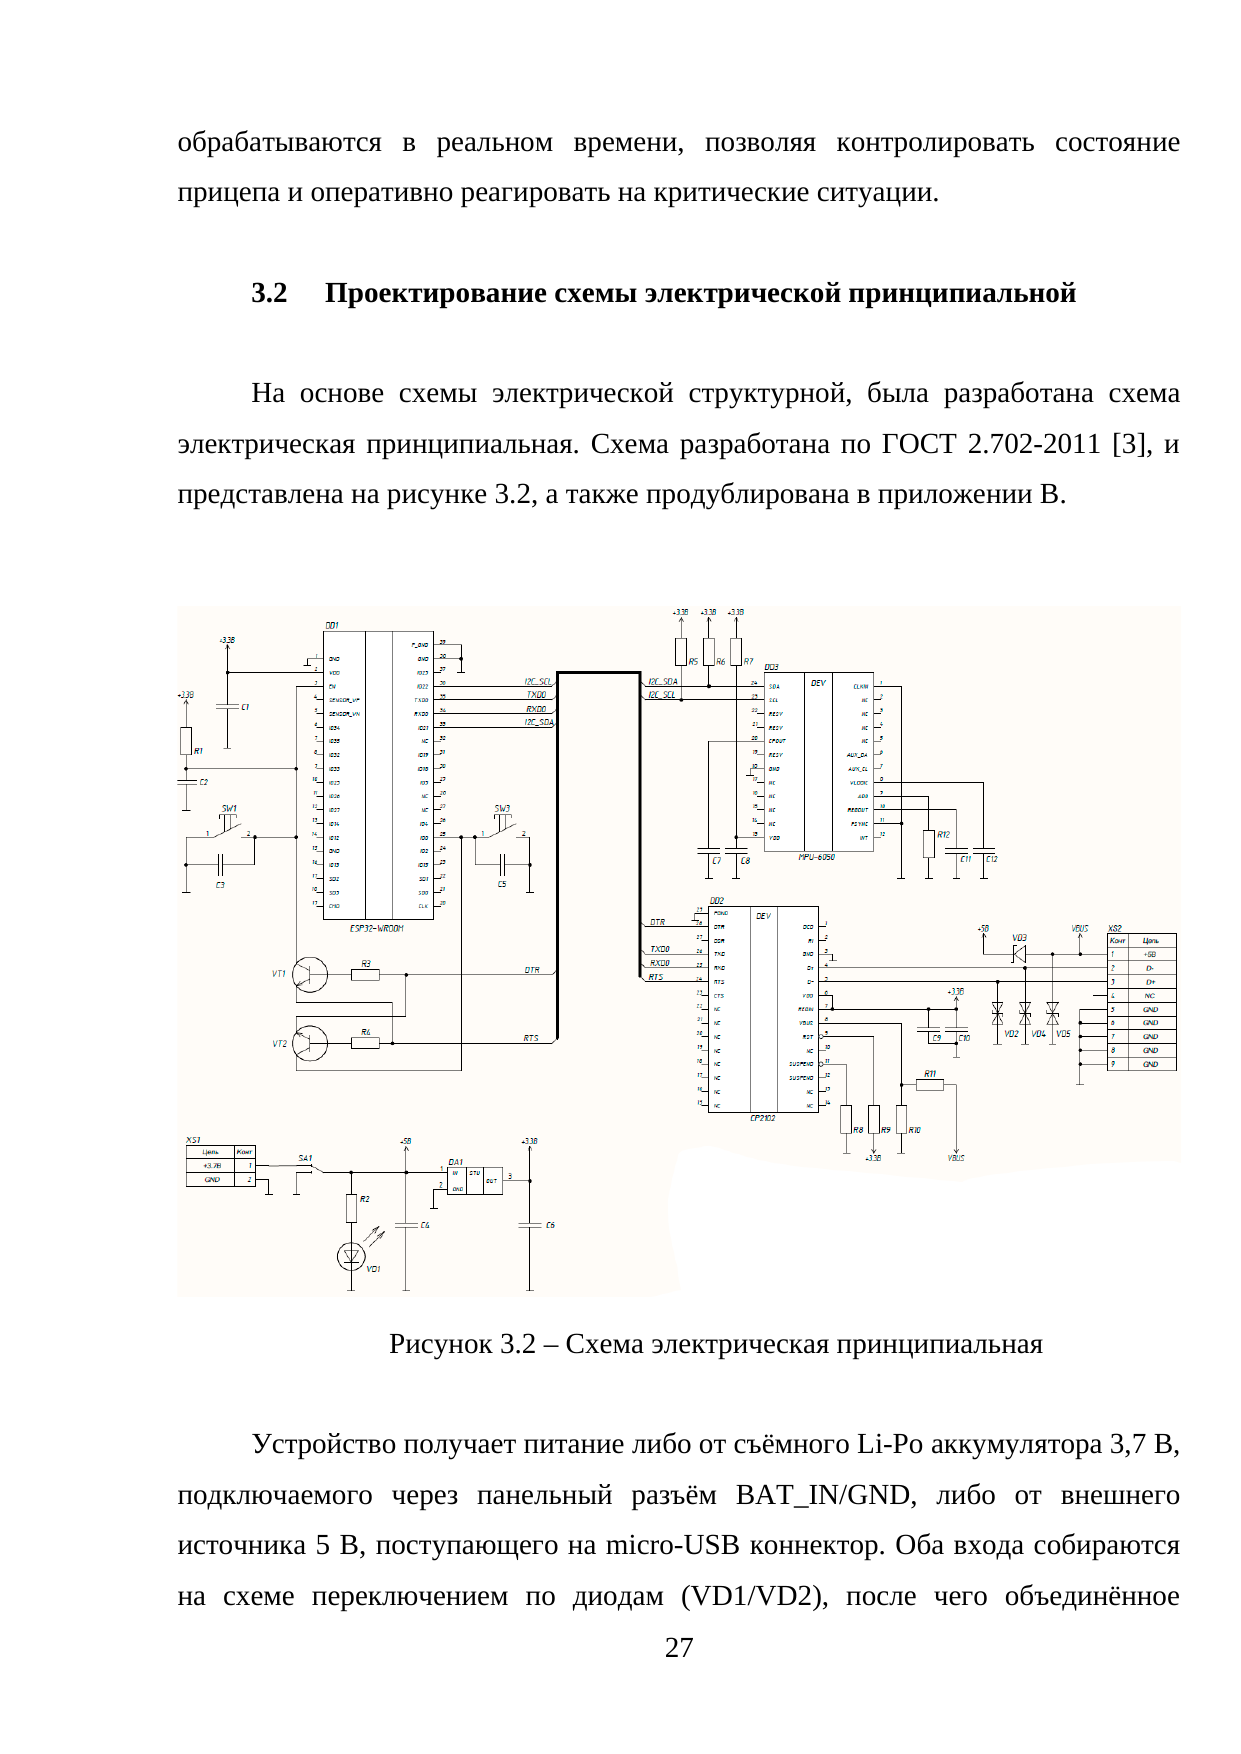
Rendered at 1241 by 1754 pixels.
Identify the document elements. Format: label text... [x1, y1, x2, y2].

subtitle 3.2 Проектирование схемы электрической принципиальной [177, 275, 1181, 308]
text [177, 1427, 1181, 1611]
text Рисунок 3.2 – Схема электрическая принципиальная [177, 1326, 1181, 1359]
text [177, 124, 1181, 208]
text На основе схемы электрической структурной, была разработана схема электрическая принципиальная. Схема разработана по ГОСТ 2.702-2011 [3], и представлена на рисунке 3.2, а также продублирована в приложении В. [177, 376, 1181, 510]
picture [177, 606, 1182, 1297]
